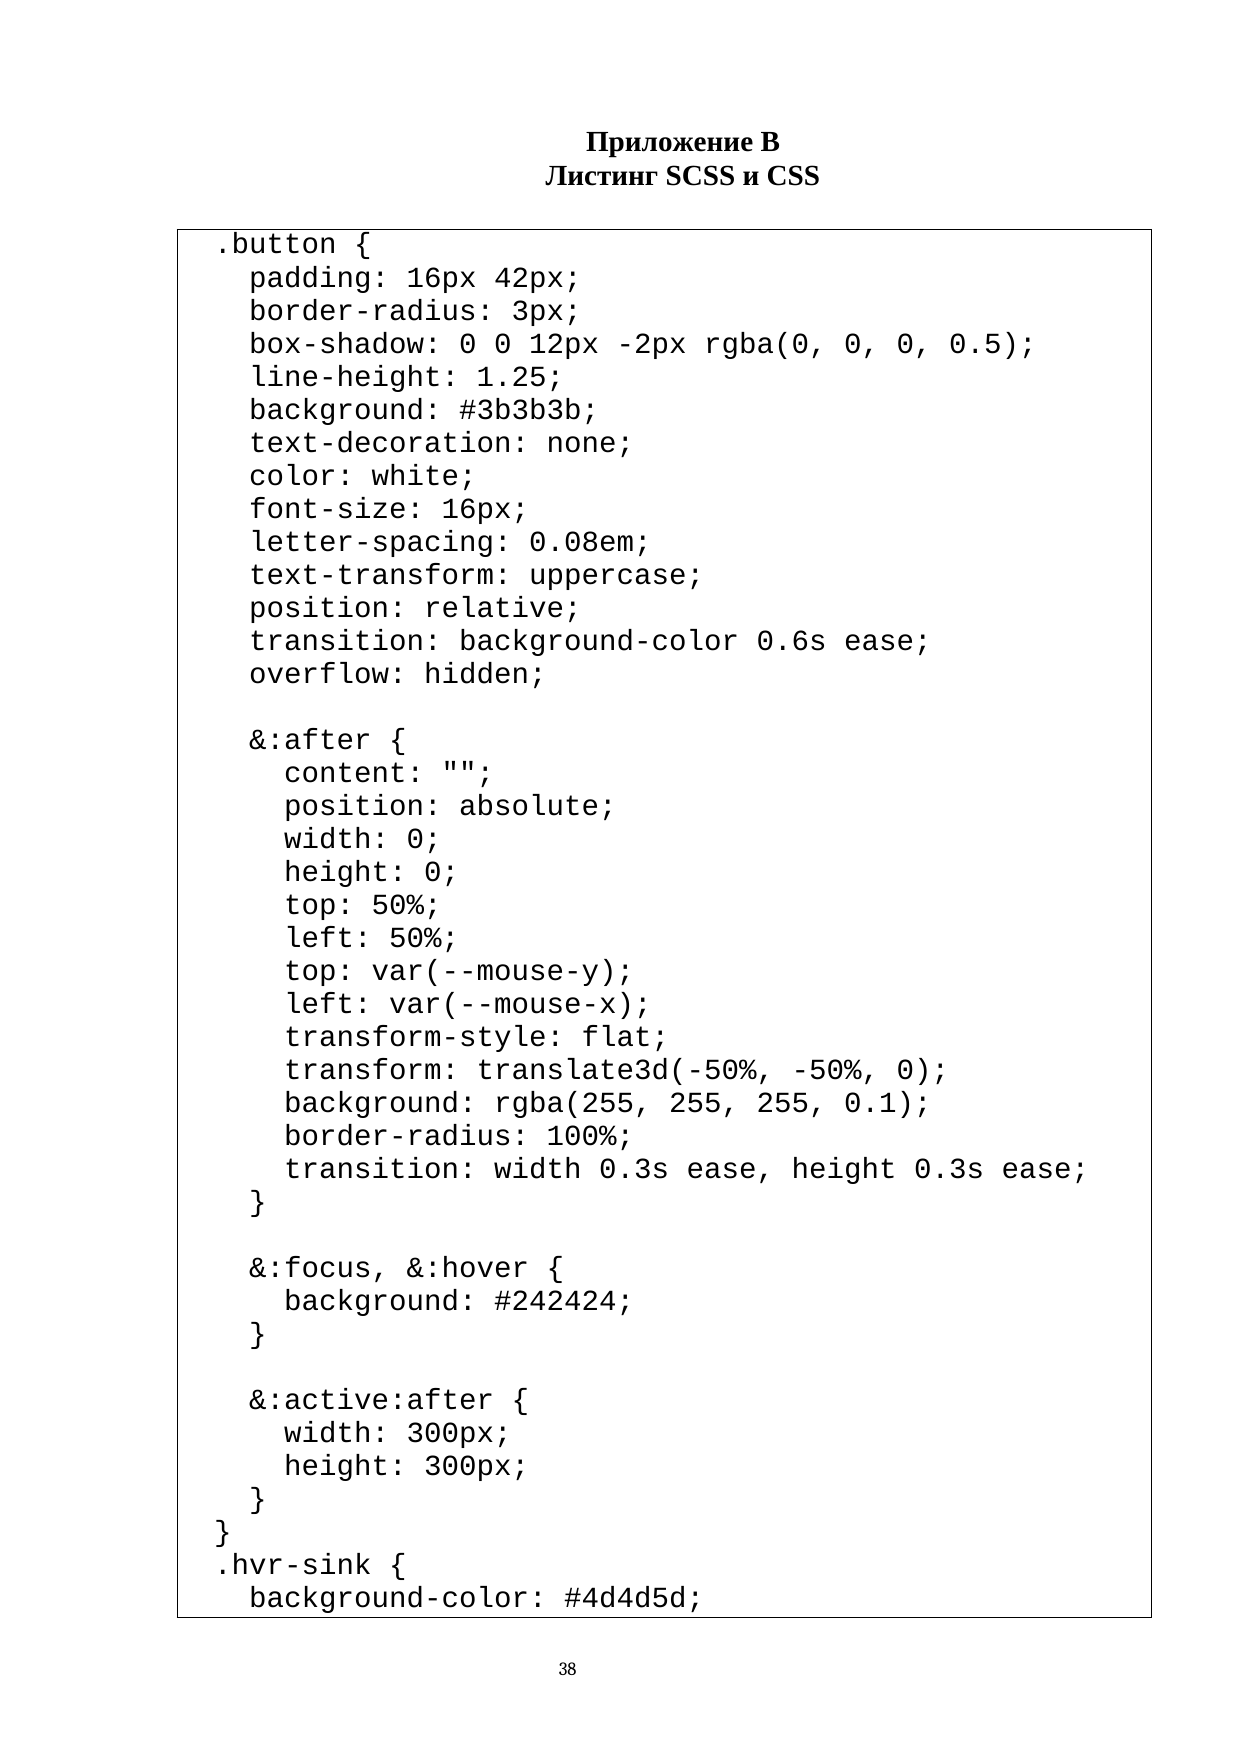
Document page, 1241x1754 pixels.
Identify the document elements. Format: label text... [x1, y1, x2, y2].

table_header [178, 230, 1151, 1617]
text Приложение В [177, 124, 1152, 158]
text Листинг SCSS и CSS [177, 158, 1152, 191]
